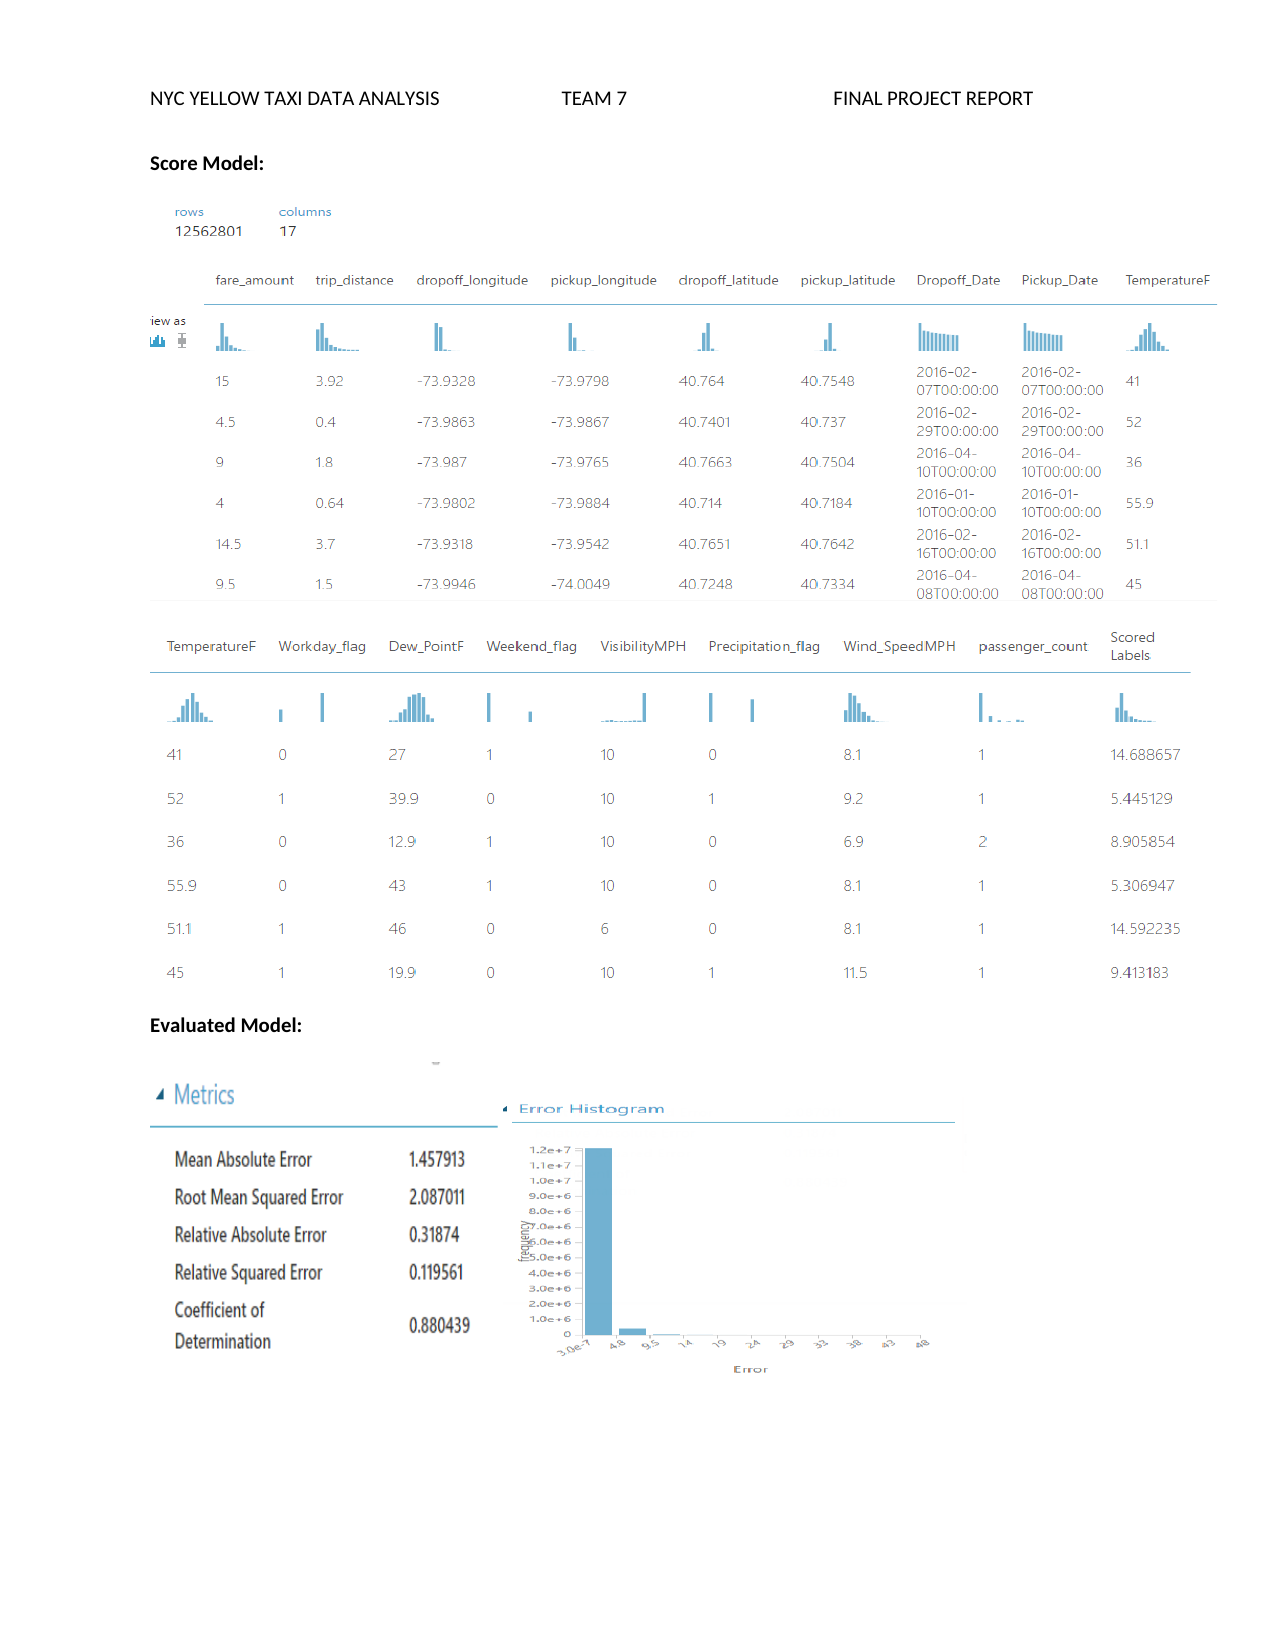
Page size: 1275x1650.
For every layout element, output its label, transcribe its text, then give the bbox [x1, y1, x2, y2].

picture [150, 1062, 968, 1377]
picture [150, 624, 1191, 989]
picture [150, 200, 1218, 601]
text Evaluated Model: [150, 1013, 1125, 1038]
text Score Model: [150, 150, 1125, 175]
